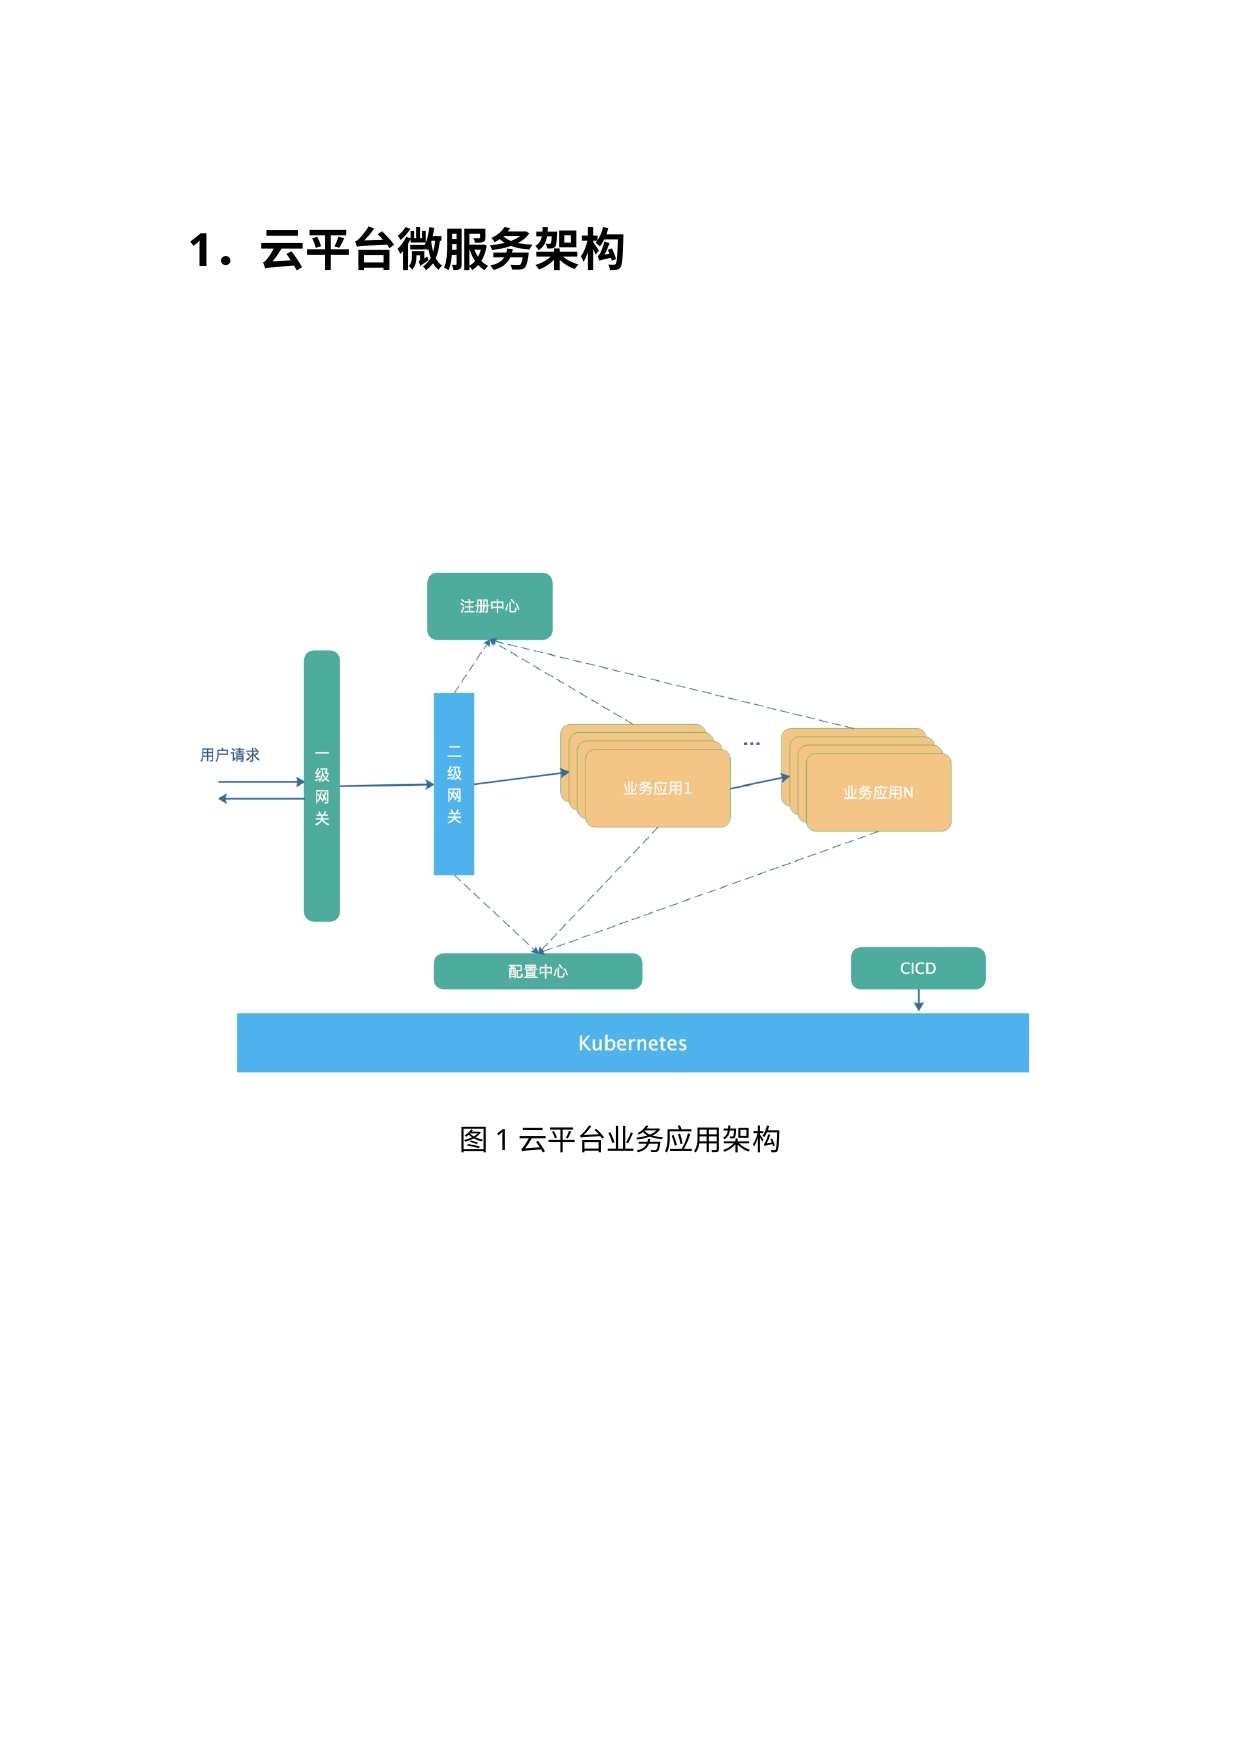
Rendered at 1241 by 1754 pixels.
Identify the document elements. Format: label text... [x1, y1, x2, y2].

subtitle 1．云平台微服务架构 [187, 197, 1053, 295]
text 图1 云平台业务应用架构 [187, 1106, 1053, 1171]
picture [187, 553, 1053, 1094]
